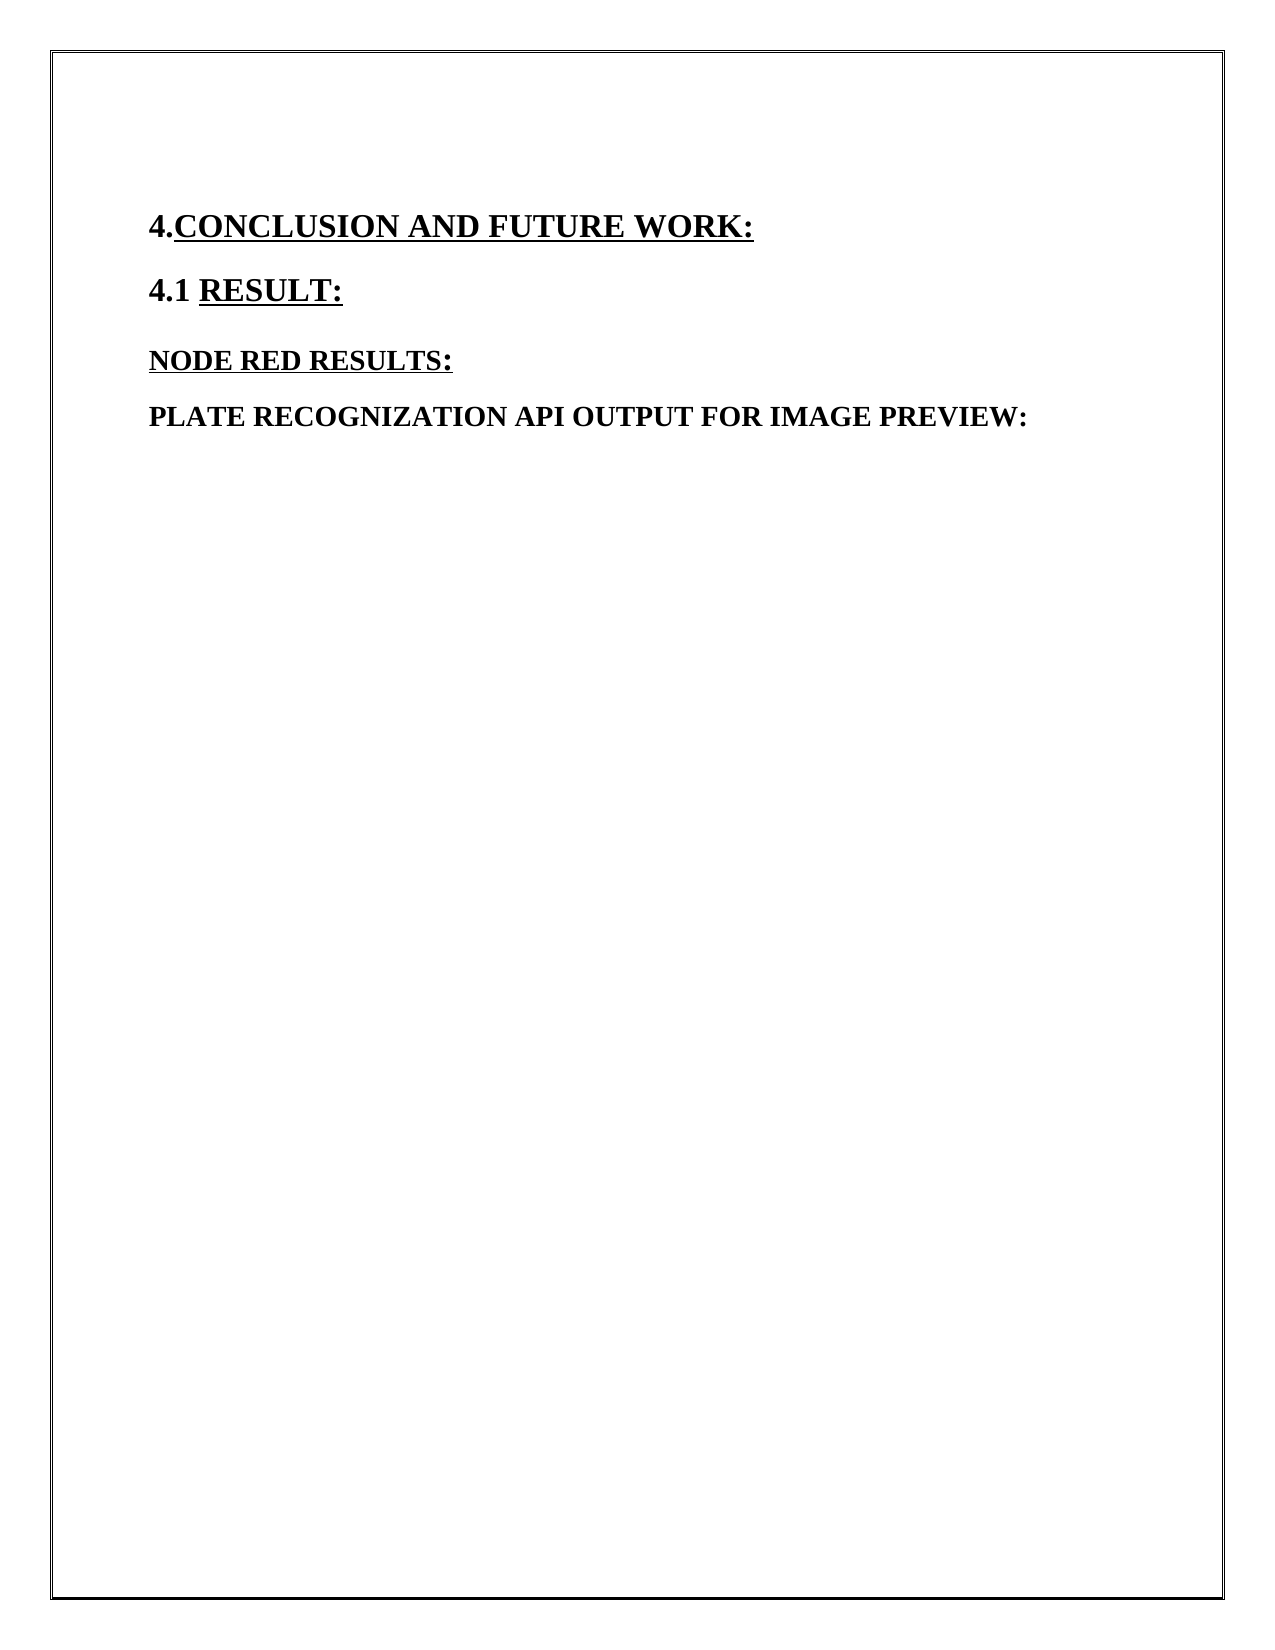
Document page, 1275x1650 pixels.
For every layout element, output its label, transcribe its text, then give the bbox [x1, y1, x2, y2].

text 4.1 RESULT: [148, 271, 1180, 309]
text 4.CONCLUSION AND FUTURE WORK: [148, 207, 1180, 245]
text NODE RED RESULTS: [148, 339, 1211, 377]
text PLATE RECOGNIZATION API OUTPUT FOR IMAGE PREVIEW: [148, 399, 1125, 433]
